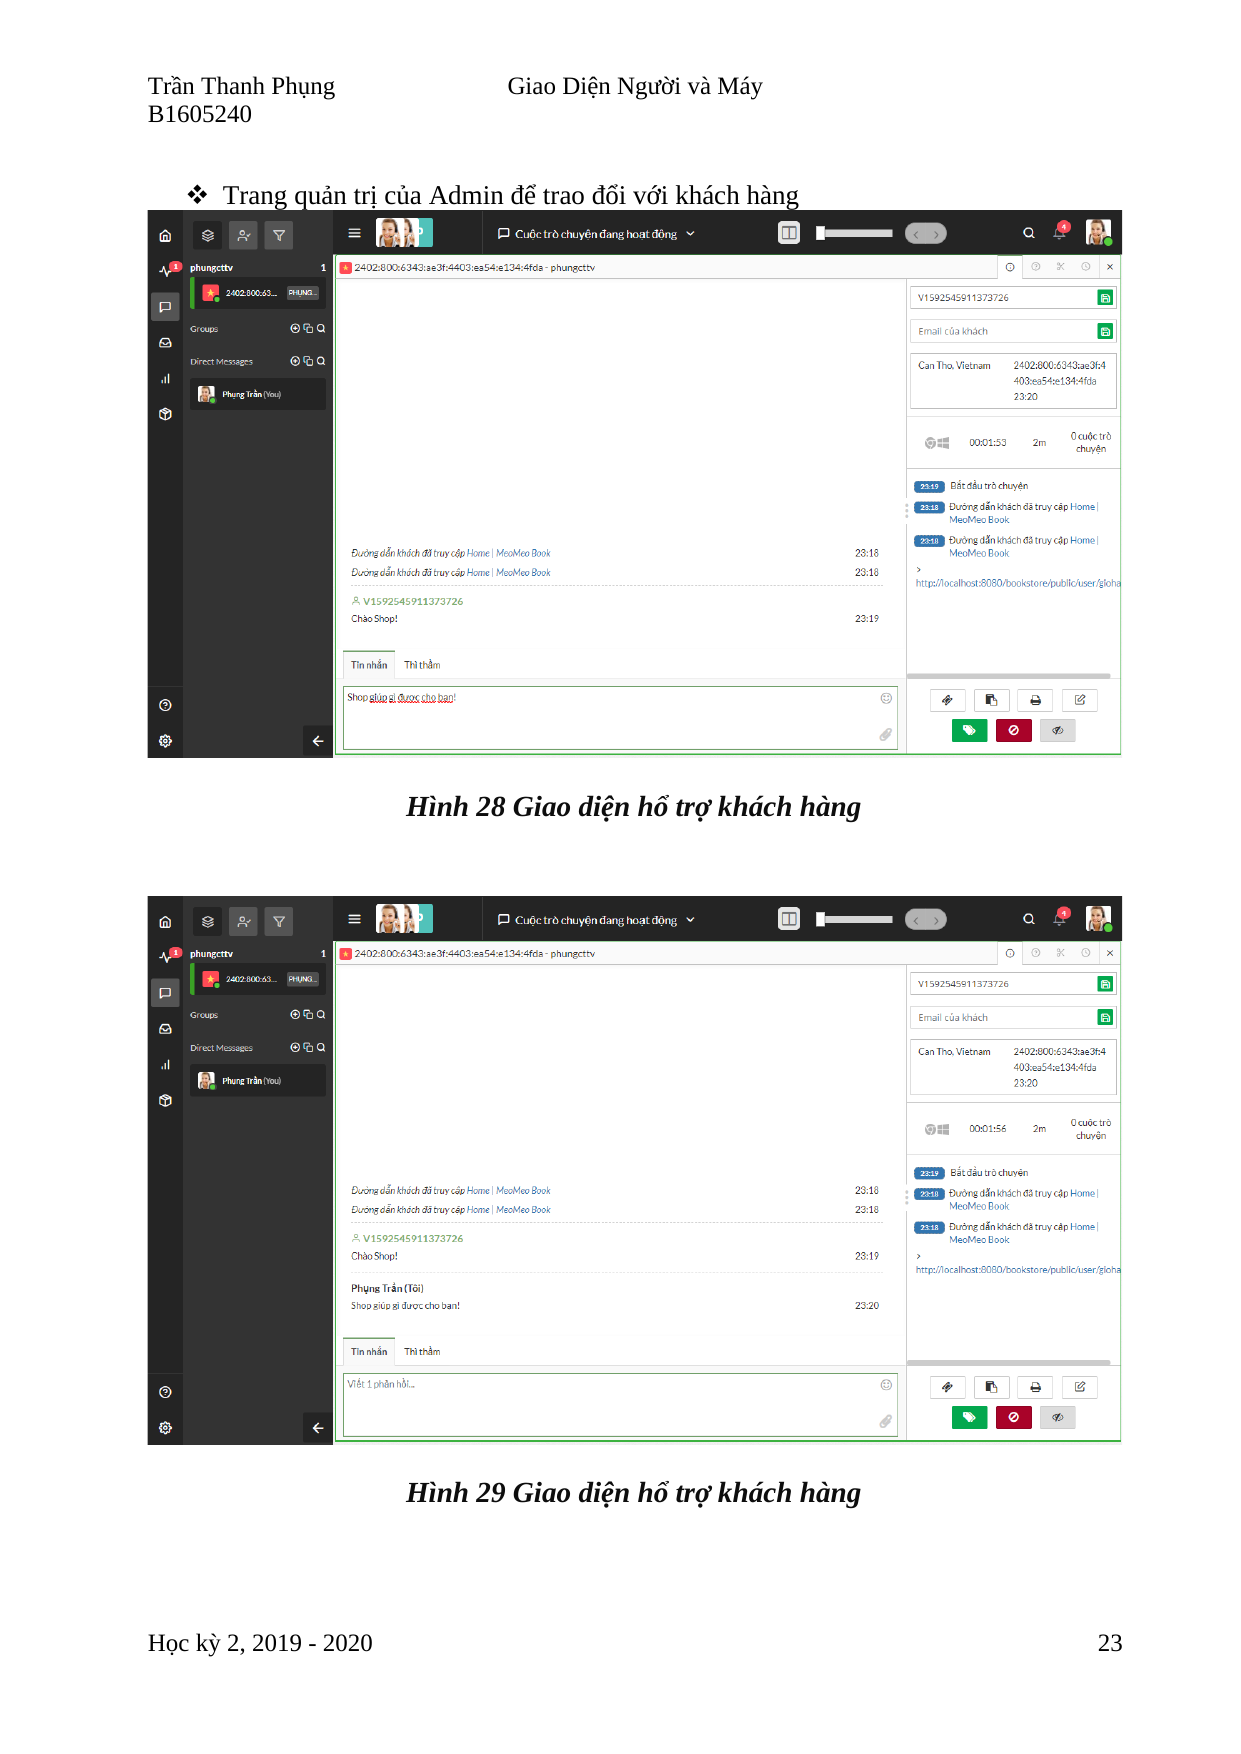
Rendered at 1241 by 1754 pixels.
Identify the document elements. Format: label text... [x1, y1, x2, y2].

picture [147, 896, 1123, 1445]
text Hình 29 Giao diện hổ trợ khách hàng [148, 1476, 1122, 1509]
list Trang quản trị của Admin để trao đổi với khách hàng [185, 179, 1122, 210]
picture [147, 210, 1123, 758]
text Hình 28 Giao diện hổ trợ khách hàng [148, 789, 1122, 823]
